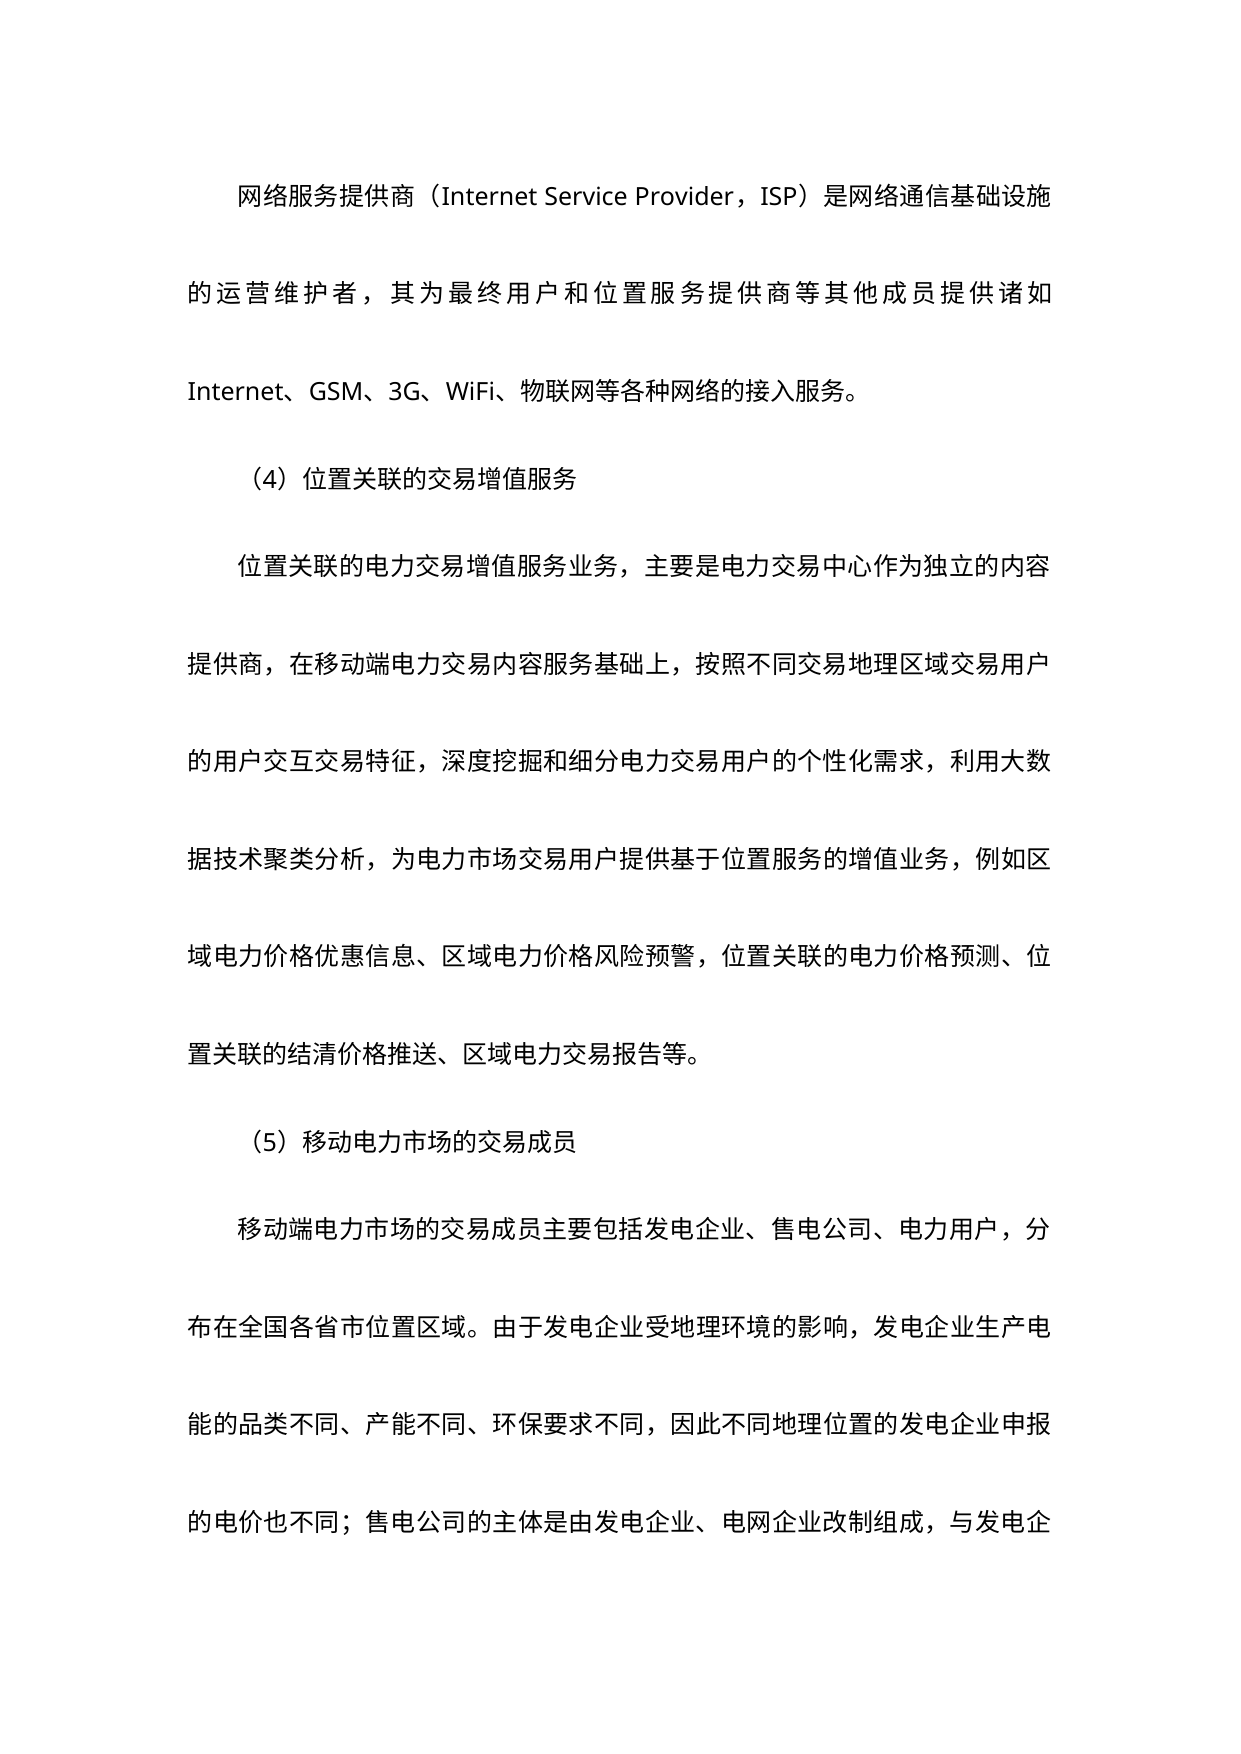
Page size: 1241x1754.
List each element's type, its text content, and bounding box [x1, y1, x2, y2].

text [187, 1195, 1053, 1553]
text 网络服务提供商（Internet Service Provider，ISP）是网络通信基础设施的运营维护者，其为最终用户和位置服务提供商等其他成员提供诸如Internet、GSM、3G、WiFi、物联网等各种网络的接入服务。 [187, 162, 1053, 422]
text （5）移动电力市场的交易成员 [187, 1108, 1053, 1173]
text （4）位置关联的交易增值服务 [187, 445, 1053, 510]
text 位置关联的电力交易增值服务业务，主要是电力交易中心作为独立的内容提供商，在移动端电力交易内容服务基础上，按照不同交易地理区域交易用户的用户交互交易特征，深度挖掘和细分电力交易用户的个性化需求，利用大数据技术聚类分析，为电力市场交易用户提供基于位置服务的增值业务，例如区域电力价格优惠信息、区域电力价格风险预警，位置关联的电力价格预测、位置关联的结清价格推送、区域电力交易报告等。 [187, 532, 1053, 1085]
